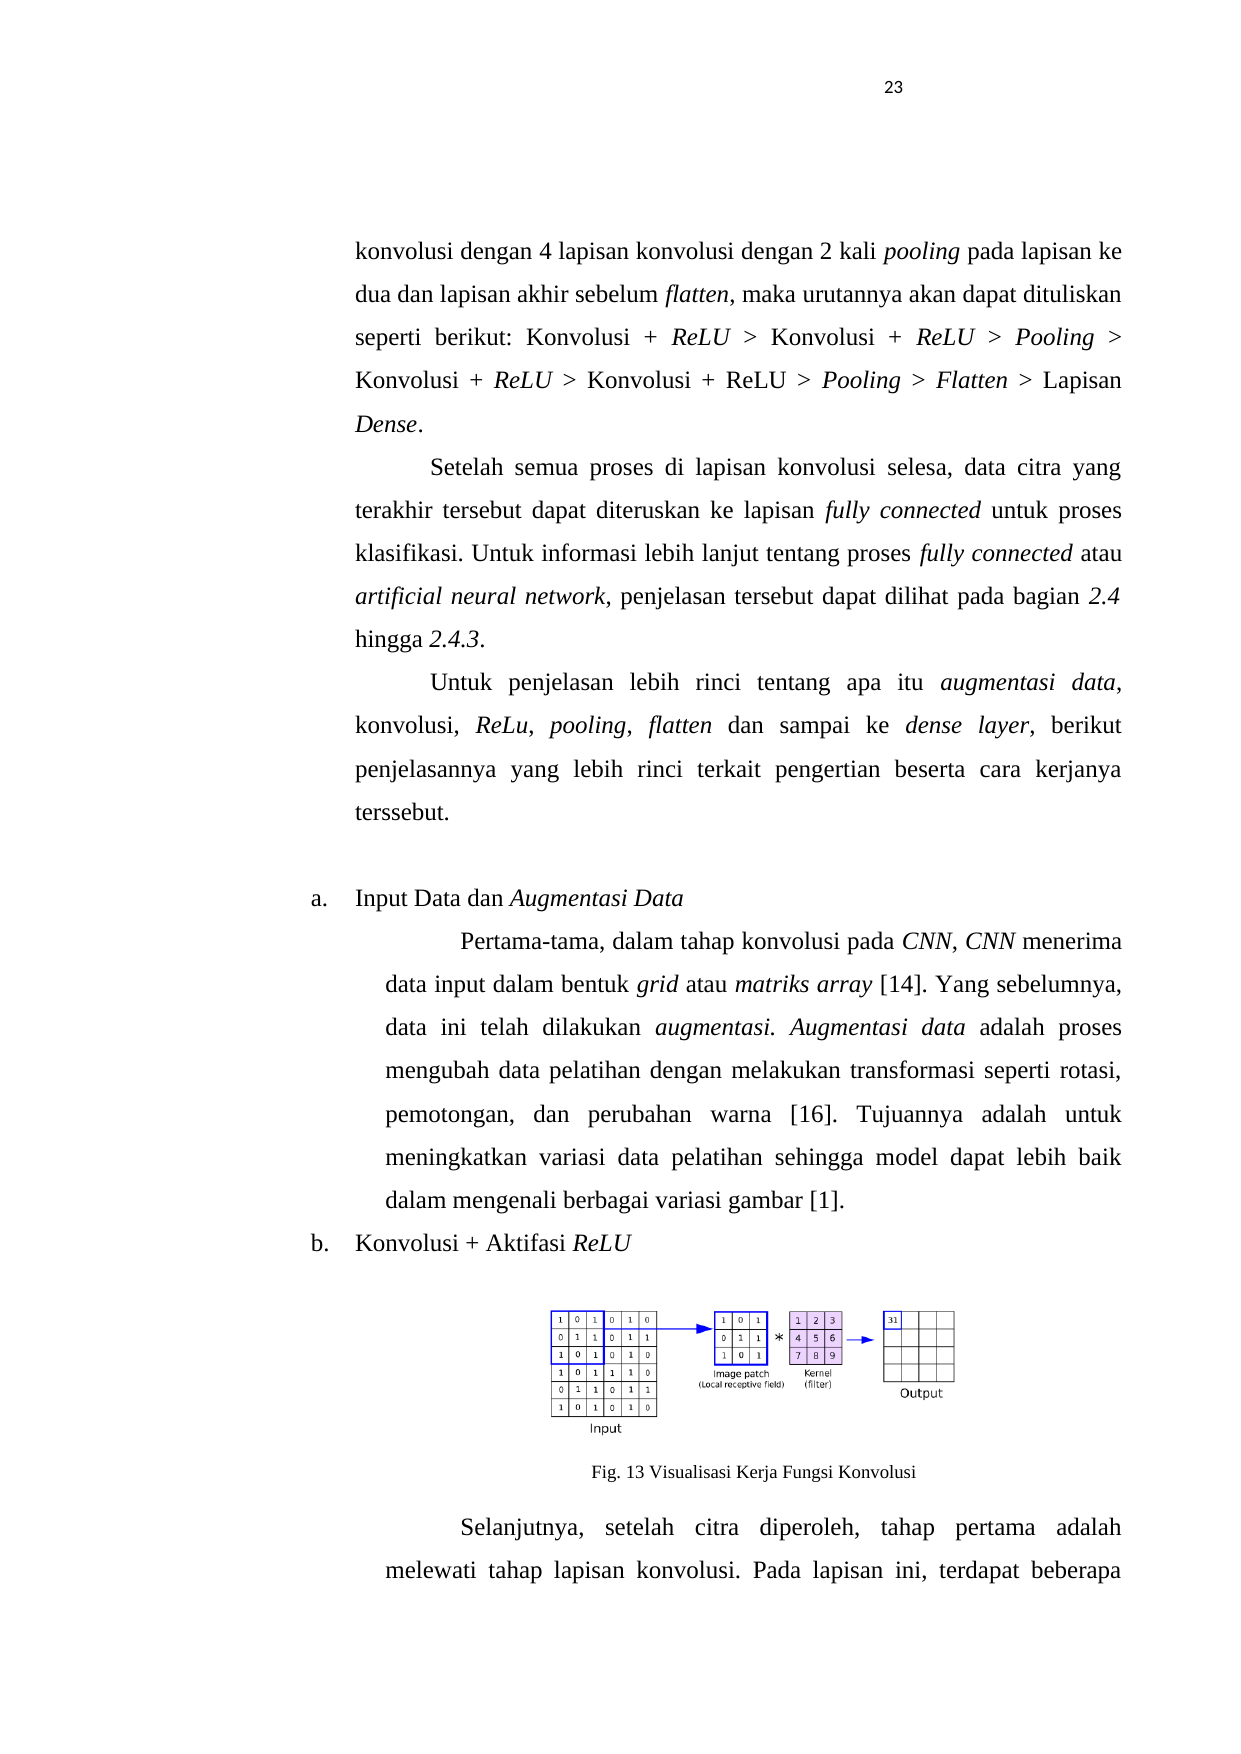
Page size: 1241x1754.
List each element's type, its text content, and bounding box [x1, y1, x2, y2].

text Untuk penjelasan lebih rinci tentang apa itu augmentasi data, konvolusi, ReLu, pooling, flatten dan sampai ke dense layer, berikut penjelasannya yang lebih rinci terkait pengertian beserta cara kerjanya terssebut. [355, 667, 1122, 826]
list Konvolusi + Aktifasi ReLU [311, 1228, 1122, 1257]
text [385, 1512, 1122, 1583]
picture [543, 1290, 964, 1448]
text Setelah semua proses di lapisan konvolusi selesa, data citra yang terakhir tersebut dapat diteruskan ke lapisan fully connected untuk proses klasifikasi. Untuk informasi lebih lanjut tentang proses fully connected atau artificial neural network, penjelasan tersebut dapat dilihat pada bagian 2.4 hingga 2.4.3. [355, 452, 1122, 653]
text Fig. 13 Visualisasi Kerja Fungsi Konvolusi [385, 1461, 1122, 1482]
list Input Data dan Augmentasi Data [311, 883, 1122, 912]
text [355, 236, 1122, 437]
text Pertama-tama, dalam tahap konvolusi pada CNN, CNN menerima data input dalam bentuk grid atau matriks array. Yang sebelumnya, data ini telah dilakukan augmentasi. Augmentasi data adalah proses mengubah data pelatihan dengan melakukan transformasi seperti rotasi, pemotongan, dan perubahan warna. Tujuannya adalah untuk meningkatkan variasi data pelatihan sehingga model dapat lebih baik dalam mengenali berbagai variasi gambar. [385, 926, 1122, 1214]
